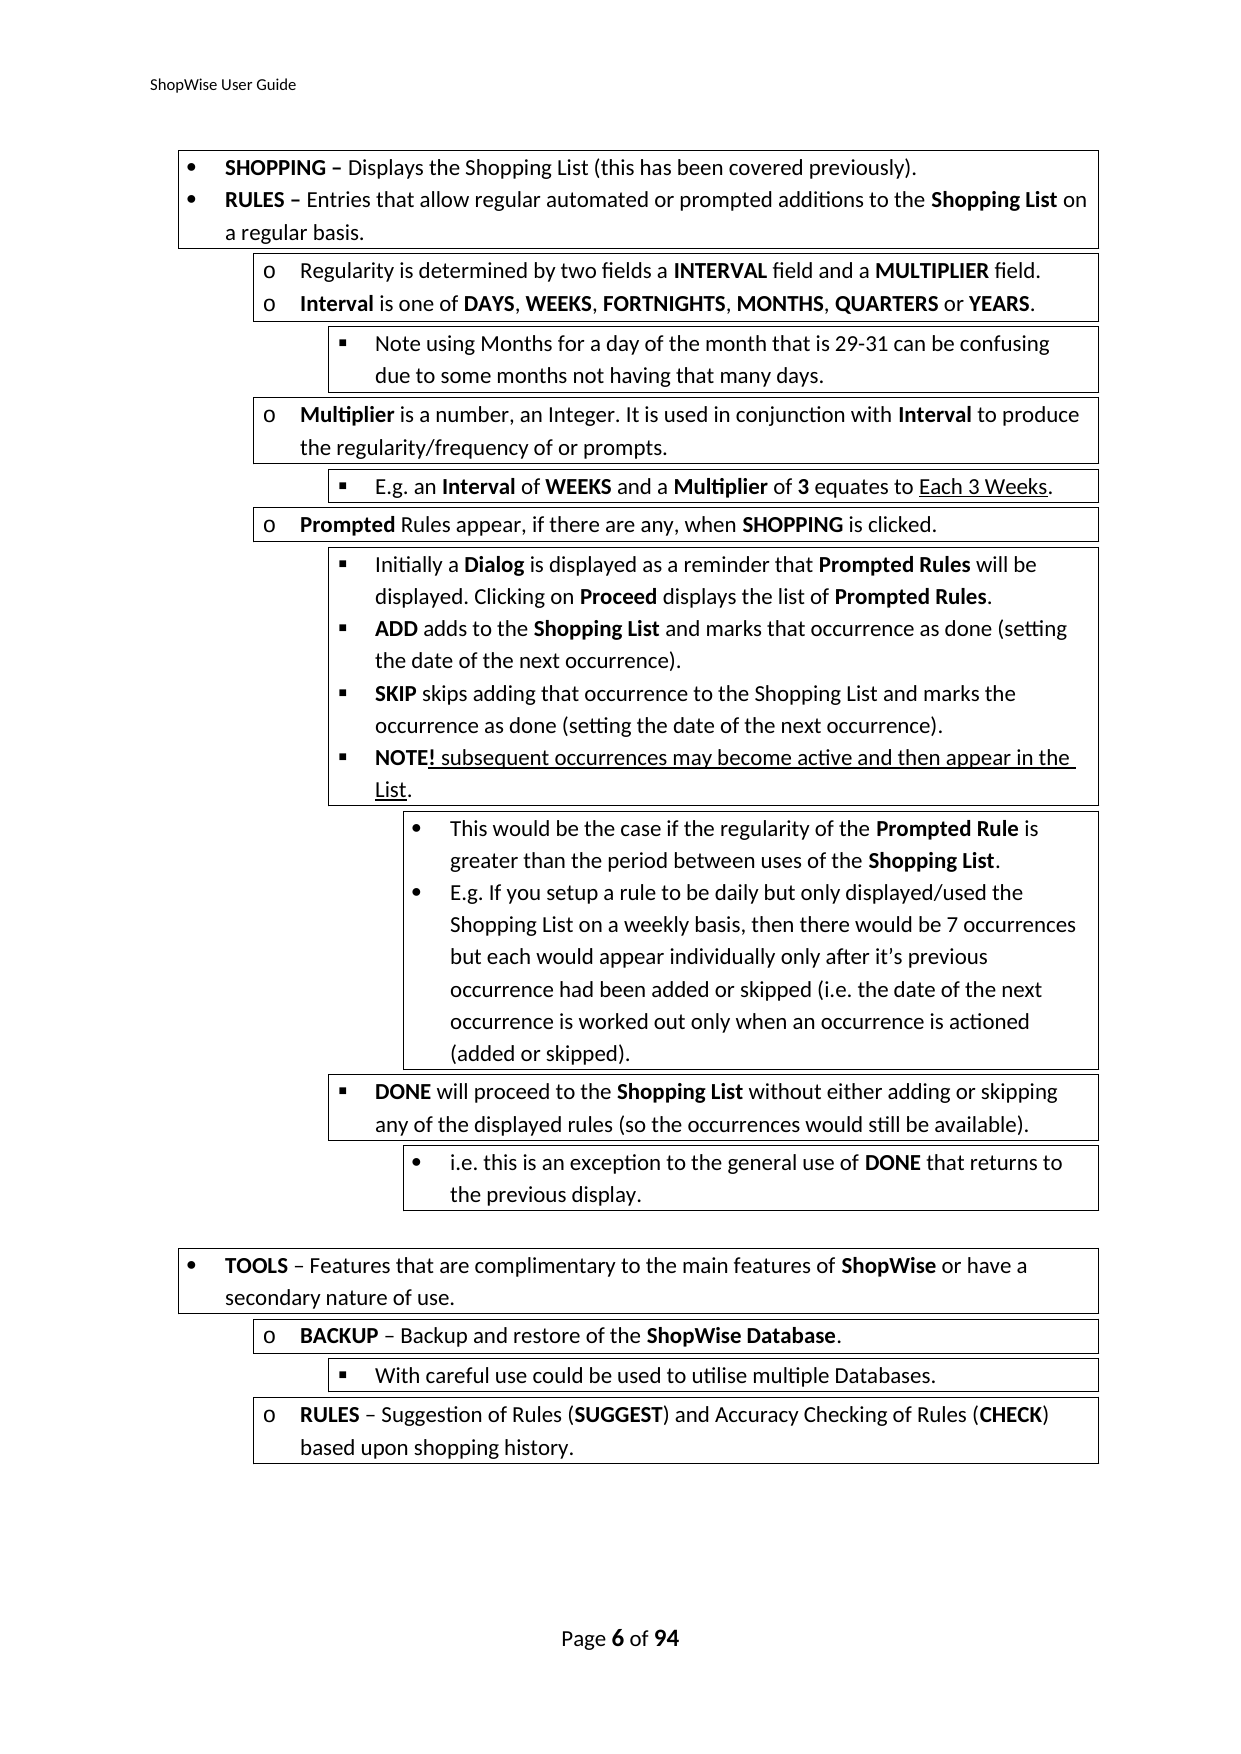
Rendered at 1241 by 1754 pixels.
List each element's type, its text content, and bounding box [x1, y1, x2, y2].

list E.g. If you setup a rule to be daily but only displayed/used the Shopping List on a weekly basis, then there would be 7 occurrences but each would appear individually only after it’s previous occurrence had been added or skipped (i.e. the date of the next occurrence is worked out only when an occurrence is actioned (added or skipped). [404, 875, 1098, 1069]
list NOTE! subsequent occurrences may become active and then appear in the List. [329, 740, 1098, 805]
list SHOPPING – Displays the Shopping List (this has been covered previously). [179, 151, 1098, 181]
list E.g. an Interval of WEEKS and a Multiplier of 3 equates to Each 3 Weeks. [329, 470, 1098, 502]
list i.e. this is an exception to the general use of DONE that returns to the previous display. [404, 1146, 1098, 1210]
list With careful use could be used to utilise multiple Databases. [329, 1359, 1098, 1391]
list Regularity is determined by two fields a INTERVAL field and a MULTIPLIER field. [254, 254, 1098, 285]
list ADD adds to the Shopping List and marks that occurrence as done (setting the date of the next occurrence). [329, 611, 1098, 674]
list Note using Months for a day of the month that is 29-31 can be confusing due to some months not having that many days. [329, 327, 1098, 392]
list This would be the case if the regularity of the Prompted Rule is greater than the period between uses of the Shopping List. [404, 812, 1098, 874]
list Multiplier is a number, an Integer. It is used in conjunction with Interval to produce the regularity/frequency of or prompts. [254, 398, 1098, 463]
list RULES – Suggestion of Rules (SUGGEST) and Accuracy Checking of Rules (CHECK) based upon shopping history. [254, 1398, 1098, 1463]
list Initially a Dialog is displayed as a reminder that Prompted Rules will be displayed. Clicking on Proceed displays the list of Prompted Rules. [329, 548, 1098, 610]
list TOOLS – Features that are complimentary to the main features of ShopWise or have a secondary nature of use. [179, 1249, 1098, 1313]
list SKIP skips adding that occurrence to the Shopping List and marks the occurrence as done (setting the date of the next occurrence). [329, 676, 1098, 739]
list DONE will proceed to the Shopping List without either adding or skipping any of the displayed rules (so the occurrences would still be available). [329, 1075, 1098, 1140]
list Prompted Rules appear, if there are any, when SHOPPING is clicked. [254, 508, 1098, 541]
list BACKUP – Backup and restore of the ShopWise Database. [254, 1320, 1098, 1353]
list RULES – Entries that allow regular automated or prompted additions to the Shopping List on a regular basis. [179, 182, 1098, 248]
list Interval is one of DAYS, WEEKS, FORTNIGHTS, MONTHS, QUARTERS or YEARS. [254, 286, 1098, 321]
